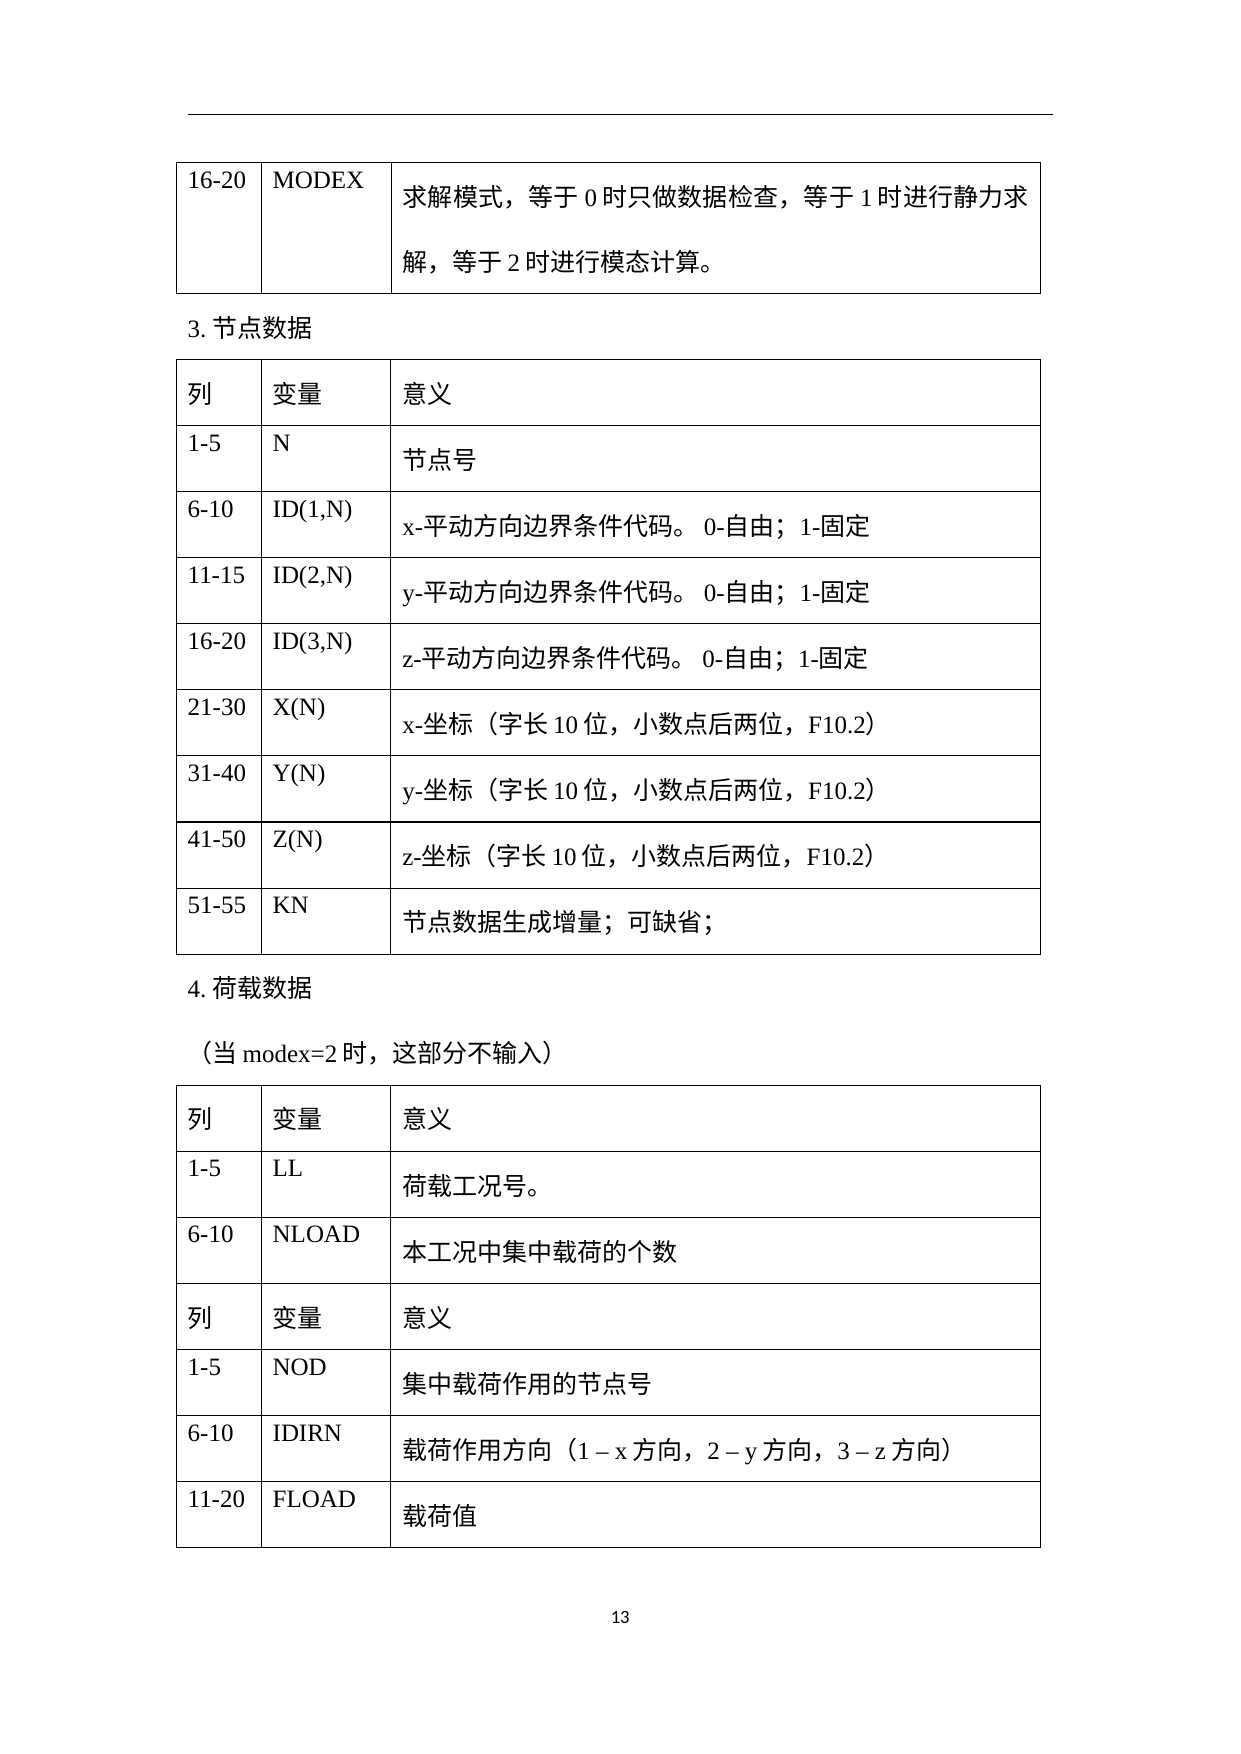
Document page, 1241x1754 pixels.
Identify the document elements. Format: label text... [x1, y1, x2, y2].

table_cell 16-20 [177, 163, 261, 293]
table_cell MODEX [262, 163, 391, 293]
table_cell 节点数据生成增量；可缺省； [391, 889, 1040, 953]
table_cell ID(1,N) [262, 492, 390, 557]
table_cell 集中载荷作用的节点号 [391, 1350, 1040, 1415]
table_cell z-坐标（字长10位，小数点后两位，F10.2） [391, 823, 1040, 887]
table_cell 求解模式，等于0时只做数据检查，等于1时进行静力求解，等于2时进行模态计算。 [392, 163, 1040, 293]
table_cell 1-5 [177, 1152, 261, 1217]
table_cell IDIRN [262, 1416, 390, 1481]
table_cell 1-5 [177, 426, 261, 491]
table_cell N [262, 426, 390, 491]
table_cell 6-10 [177, 1416, 261, 1481]
table_cell ID(3,N) [262, 624, 390, 689]
text 3. 节点数据 [187, 294, 1053, 359]
table_cell y-平动方向边界条件代码。 0-自由；1-固定 [391, 558, 1040, 623]
table_cell x-平动方向边界条件代码。 0-自由；1-固定 [391, 492, 1040, 557]
table_cell NLOAD [262, 1218, 390, 1283]
table_cell NOD [262, 1350, 390, 1415]
table_header 变量 [262, 1086, 390, 1151]
table_cell 16-20 [177, 624, 261, 689]
table_cell 41-50 [177, 823, 261, 887]
table_cell KN [262, 889, 390, 953]
table_header 列 [177, 1086, 261, 1151]
table_header 变量 [262, 360, 390, 425]
table_cell 列 [177, 1284, 261, 1349]
table_cell 节点号 [391, 426, 1040, 491]
table_cell Y(N) [262, 756, 390, 821]
table_cell FLOAD [262, 1482, 390, 1547]
text 4. 荷载数据 [187, 954, 1053, 1019]
table_cell y-坐标（字长10位，小数点后两位，F10.2） [391, 756, 1040, 821]
table_header 列 [177, 360, 261, 425]
table_header 意义 [391, 1086, 1040, 1151]
table_cell 变量 [262, 1284, 390, 1349]
table_cell 6-10 [177, 492, 261, 557]
table_cell 载荷作用方向（1 – x方向，2 – y方向，3 – z方向） [391, 1416, 1040, 1481]
table_cell 1-5 [177, 1350, 261, 1415]
table_cell 11-20 [177, 1482, 261, 1547]
table_cell Z(N) [262, 823, 390, 887]
table_cell LL [262, 1152, 390, 1217]
table_cell 载荷值 [391, 1482, 1040, 1547]
table_cell X(N) [262, 690, 390, 755]
table_cell 6-10 [177, 1218, 261, 1283]
table_cell ID(2,N) [262, 558, 390, 623]
table_cell 意义 [391, 1284, 1040, 1349]
table_cell z-平动方向边界条件代码。 0-自由；1-固定 [391, 624, 1040, 689]
table_header 意义 [391, 360, 1040, 425]
table_cell x-坐标（字长10位，小数点后两位，F10.2） [391, 690, 1040, 755]
table_cell 11-15 [177, 558, 261, 623]
table_cell 51-55 [177, 889, 261, 953]
table_cell 荷载工况号。 [391, 1152, 1040, 1217]
table_cell 31-40 [177, 756, 261, 821]
table_cell 本工况中集中载荷的个数 [391, 1218, 1040, 1283]
table_cell 21-30 [177, 690, 261, 755]
text （当modex=2时，这部分不输入） [187, 1019, 1053, 1084]
